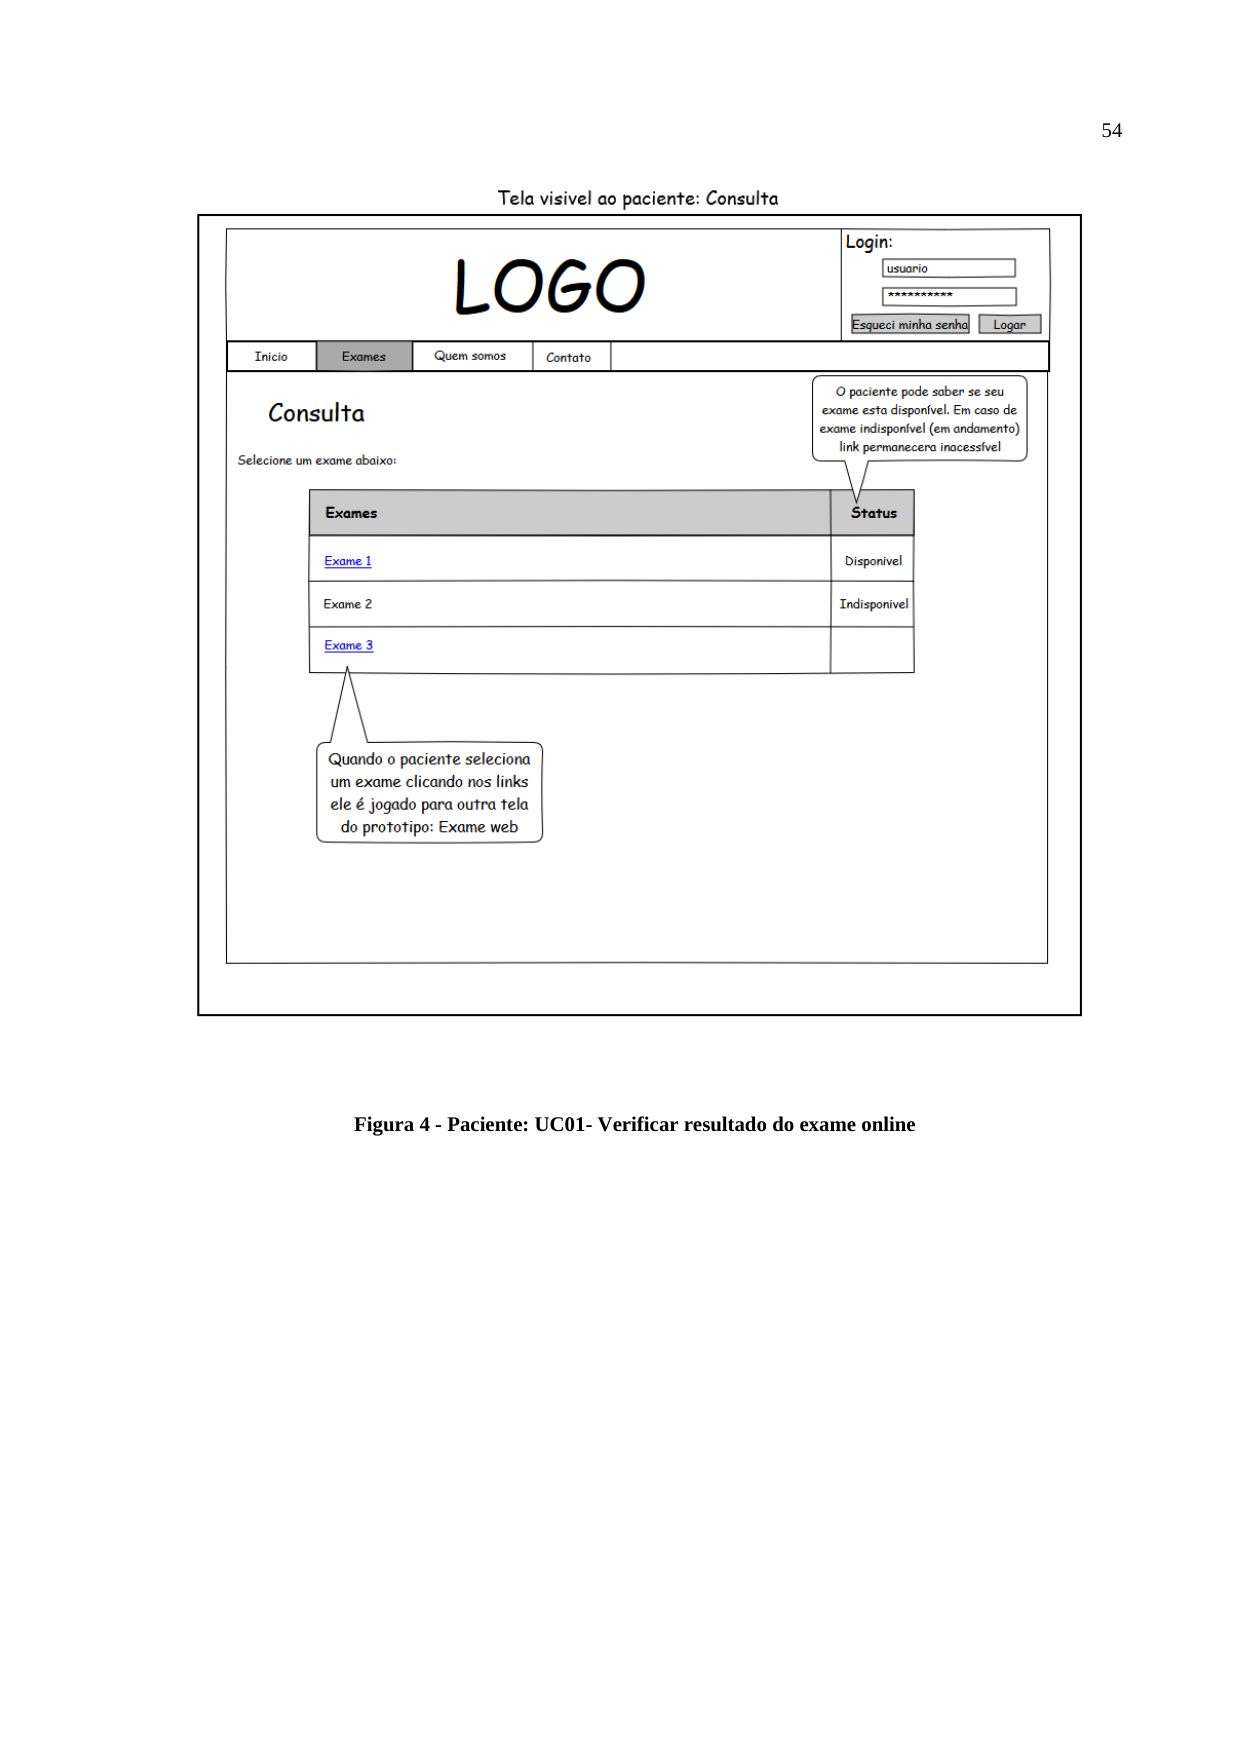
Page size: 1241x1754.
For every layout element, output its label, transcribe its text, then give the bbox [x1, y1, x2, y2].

picture [148, 177, 1122, 1085]
